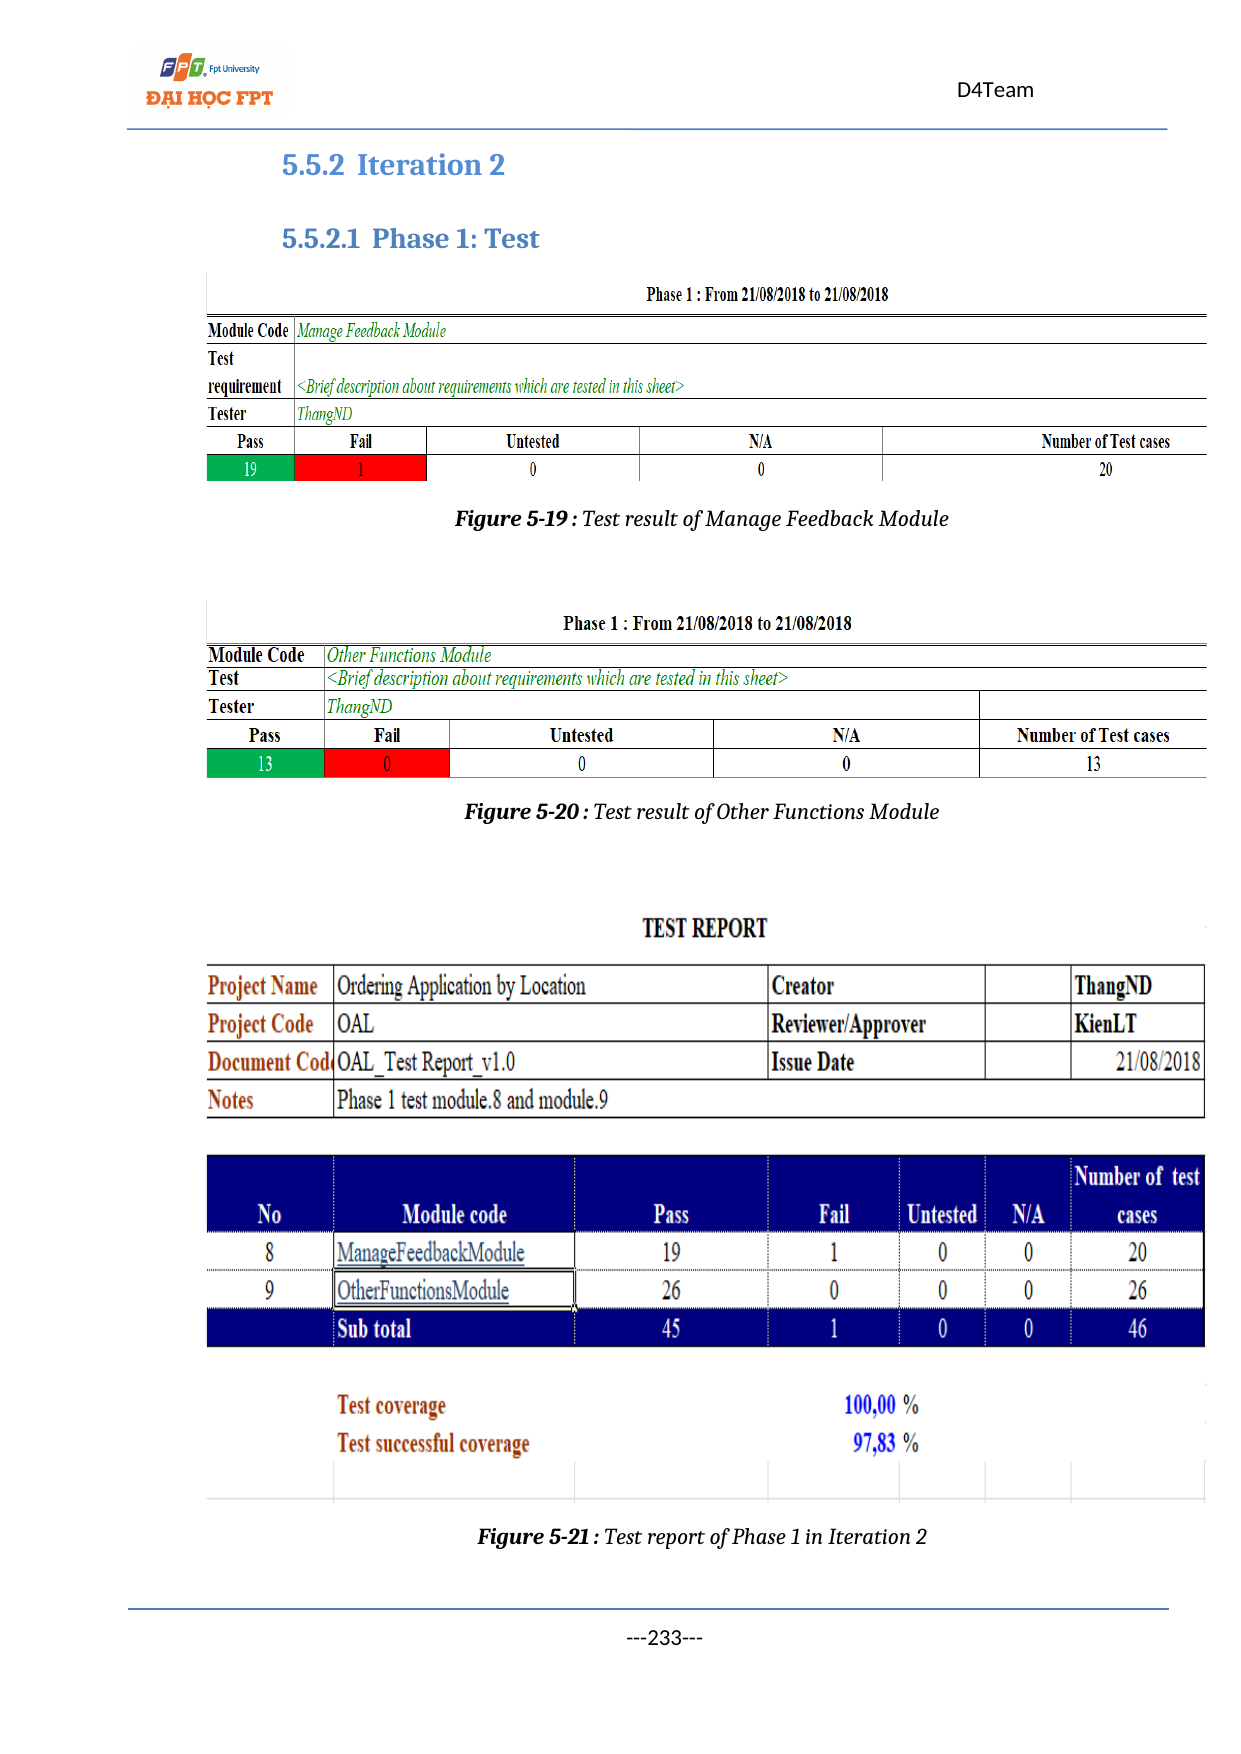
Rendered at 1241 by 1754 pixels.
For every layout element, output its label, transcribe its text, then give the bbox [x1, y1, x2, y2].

text Figure 5-20 : Test result of Other Functions Module [207, 799, 1122, 825]
subtitle Phase 1: Test [282, 222, 1122, 256]
picture [206, 600, 1207, 778]
subtitle Iteration 2 [282, 148, 1122, 184]
picture [129, 46, 290, 116]
text Figure 5-19 : Test result of Manage Feedback Module [207, 506, 1122, 532]
text Figure 5-21 : Test report of Phase 1 in Iteration 2 [207, 1523, 1122, 1550]
picture [206, 272, 1207, 481]
picture [206, 893, 1207, 1503]
